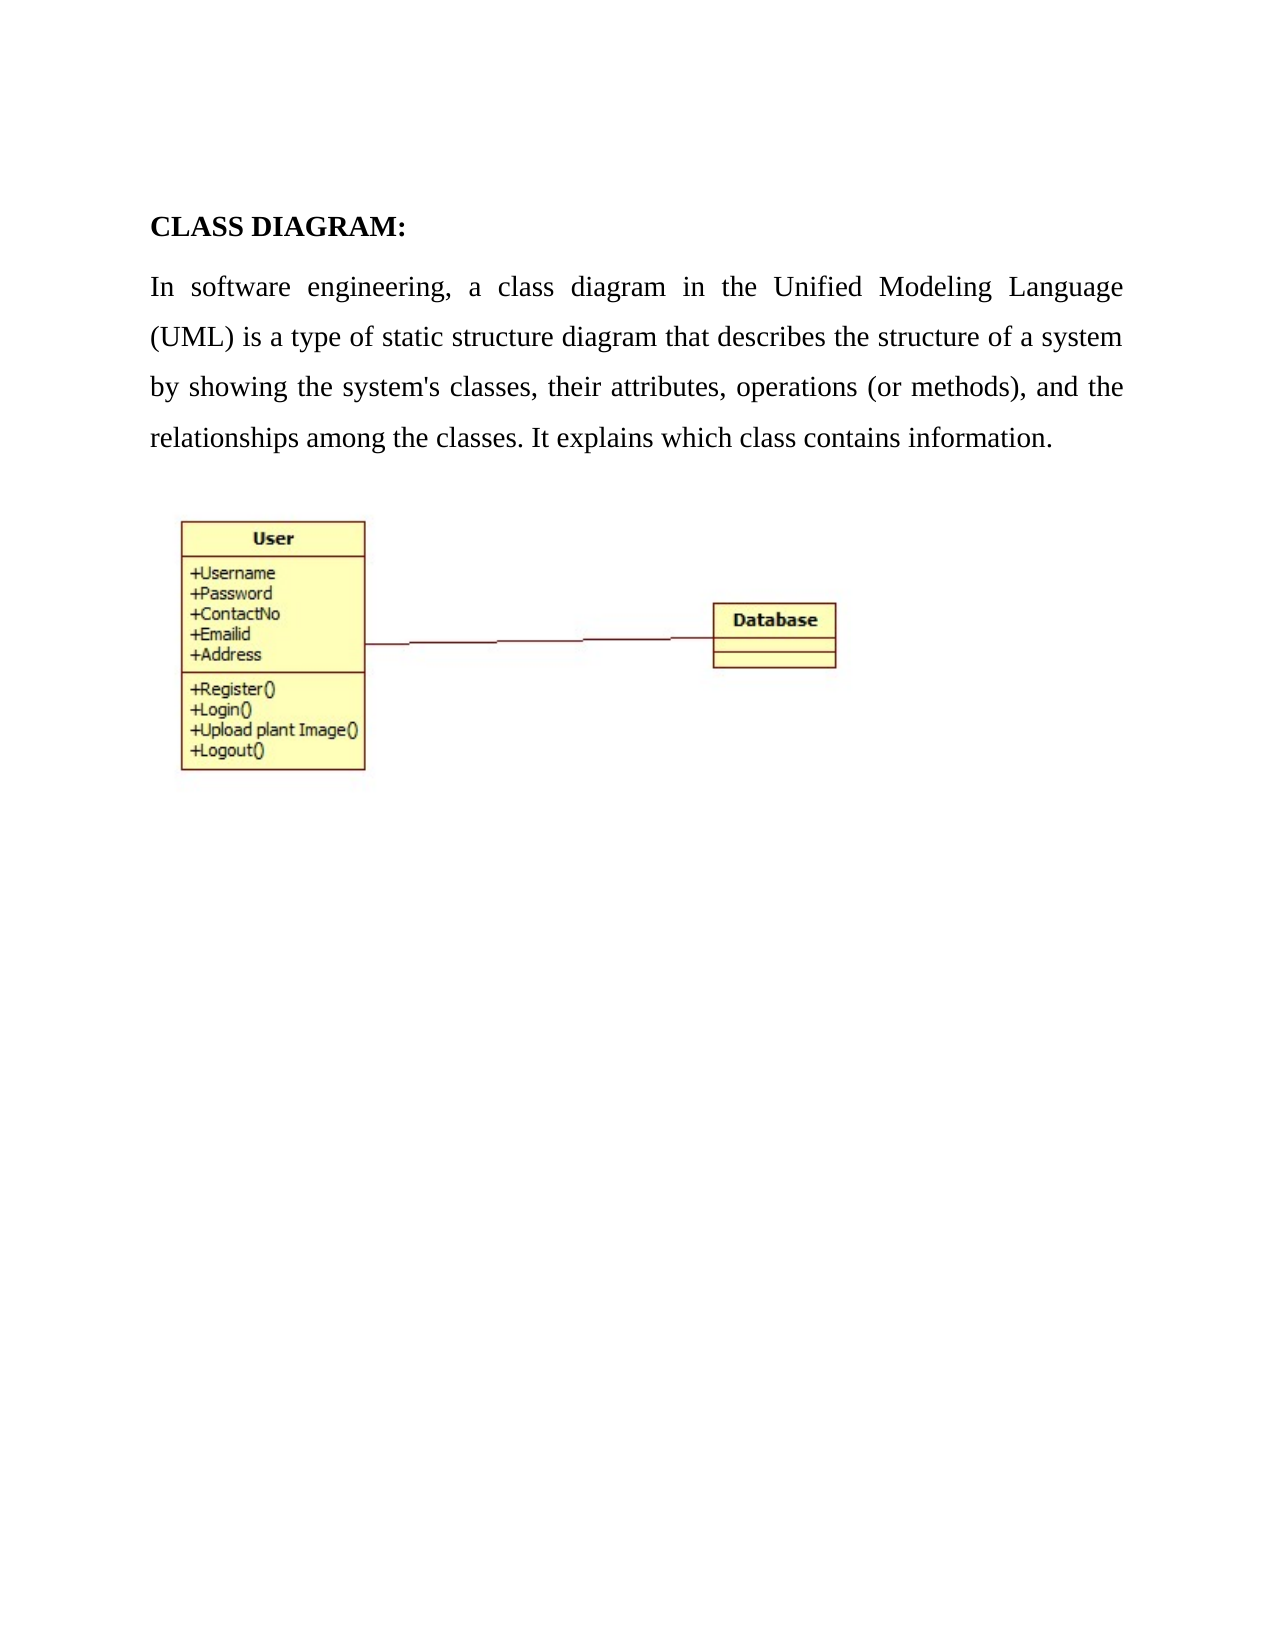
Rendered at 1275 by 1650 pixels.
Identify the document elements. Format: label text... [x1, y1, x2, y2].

picture [150, 490, 868, 802]
text In software engineering, a class diagram in the Unified Modeling Language (UML) is a type of static structure diagram that describes the structure of a system by showing the system's classes, their attributes, operations (or methods), and the relationships among the classes. It explains which class contains information. [150, 269, 1125, 453]
text CLASS DIAGRAM: [150, 209, 1125, 243]
